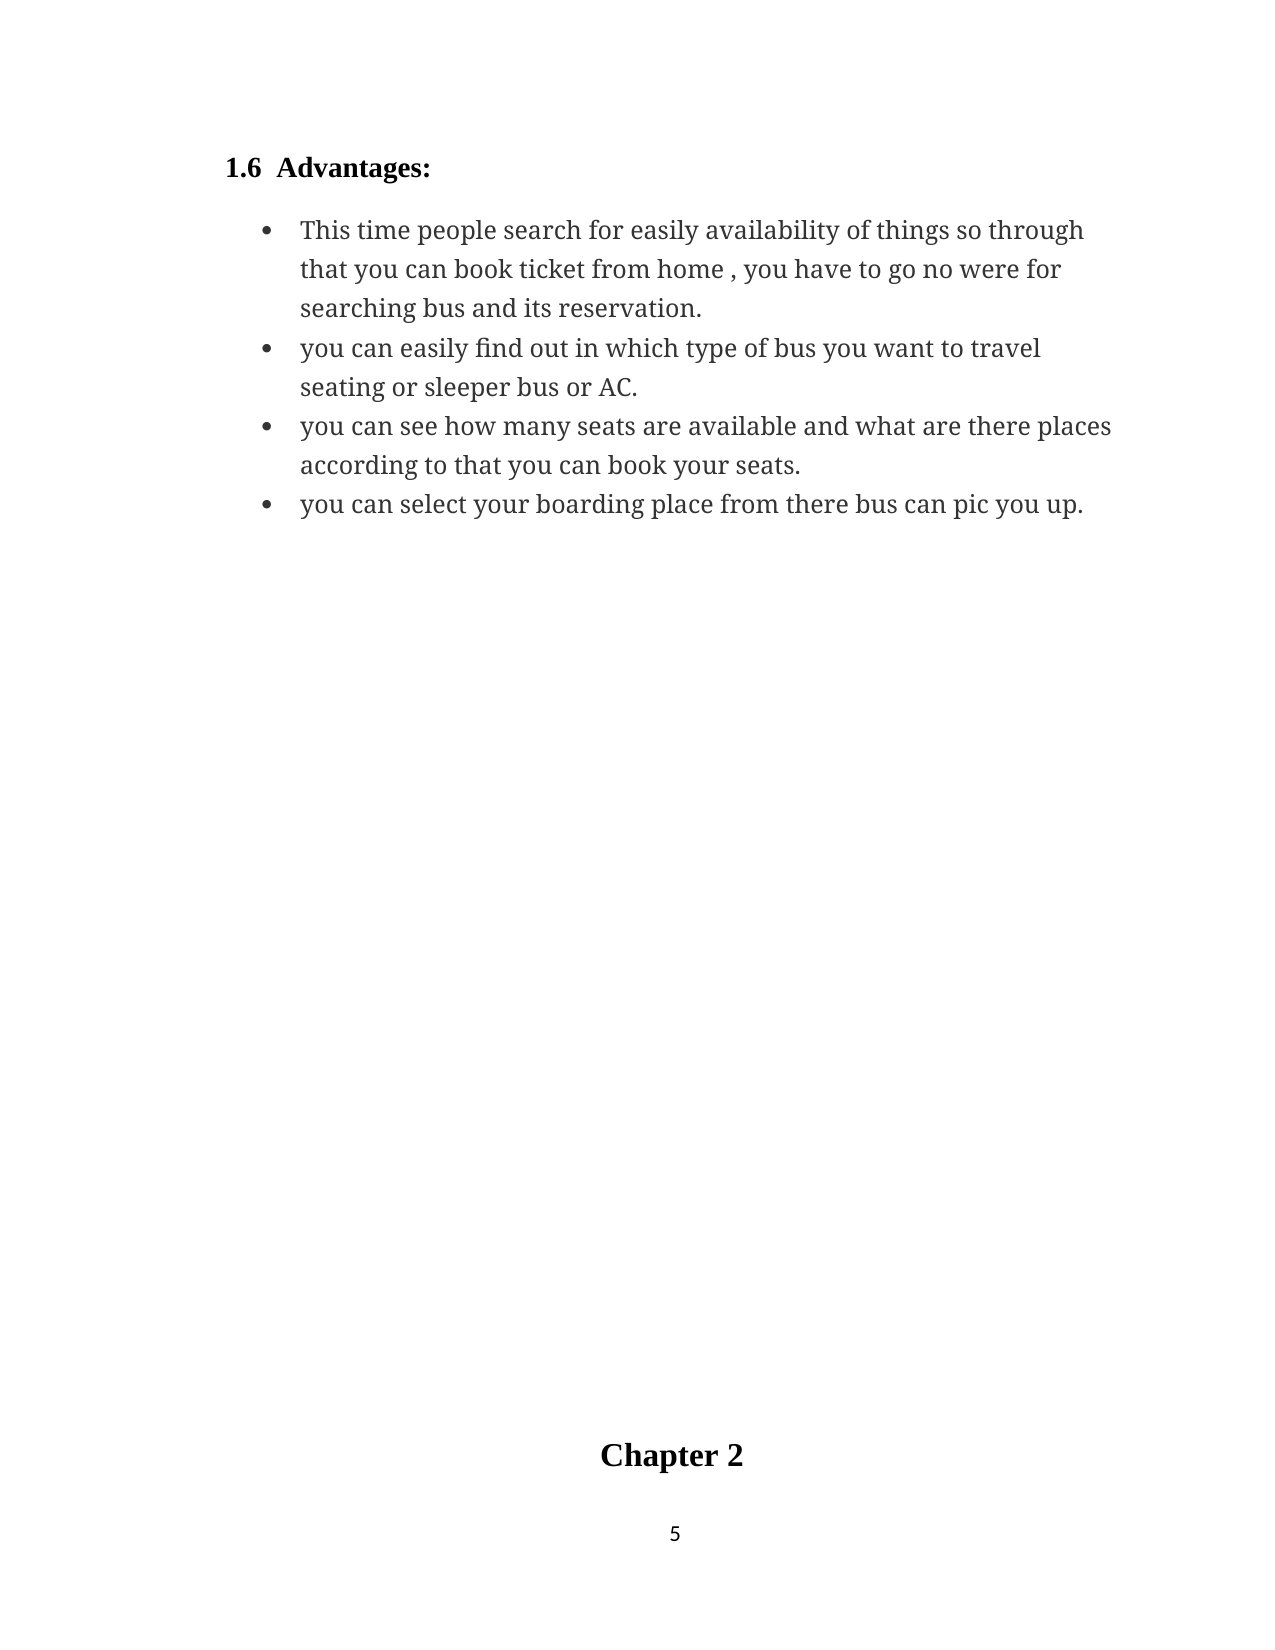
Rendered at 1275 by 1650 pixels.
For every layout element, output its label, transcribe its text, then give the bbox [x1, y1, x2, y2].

text Chapter 2 [525, 1435, 1125, 1474]
list you can easily find out in which type of bus you want to travel seating or sleeper bus or AC. [262, 330, 1125, 403]
text 1.6 Advantages: [225, 150, 1125, 183]
list you can select your boarding place from there bus can pic you up. [262, 487, 1125, 521]
list This time people search for easily availability of things so through that you can book ticket from home , you have to go no were for searching bus and its reservation. [262, 213, 1125, 325]
list you can see how many seats are available and what are there places according to that you can book your seats. [262, 408, 1125, 482]
